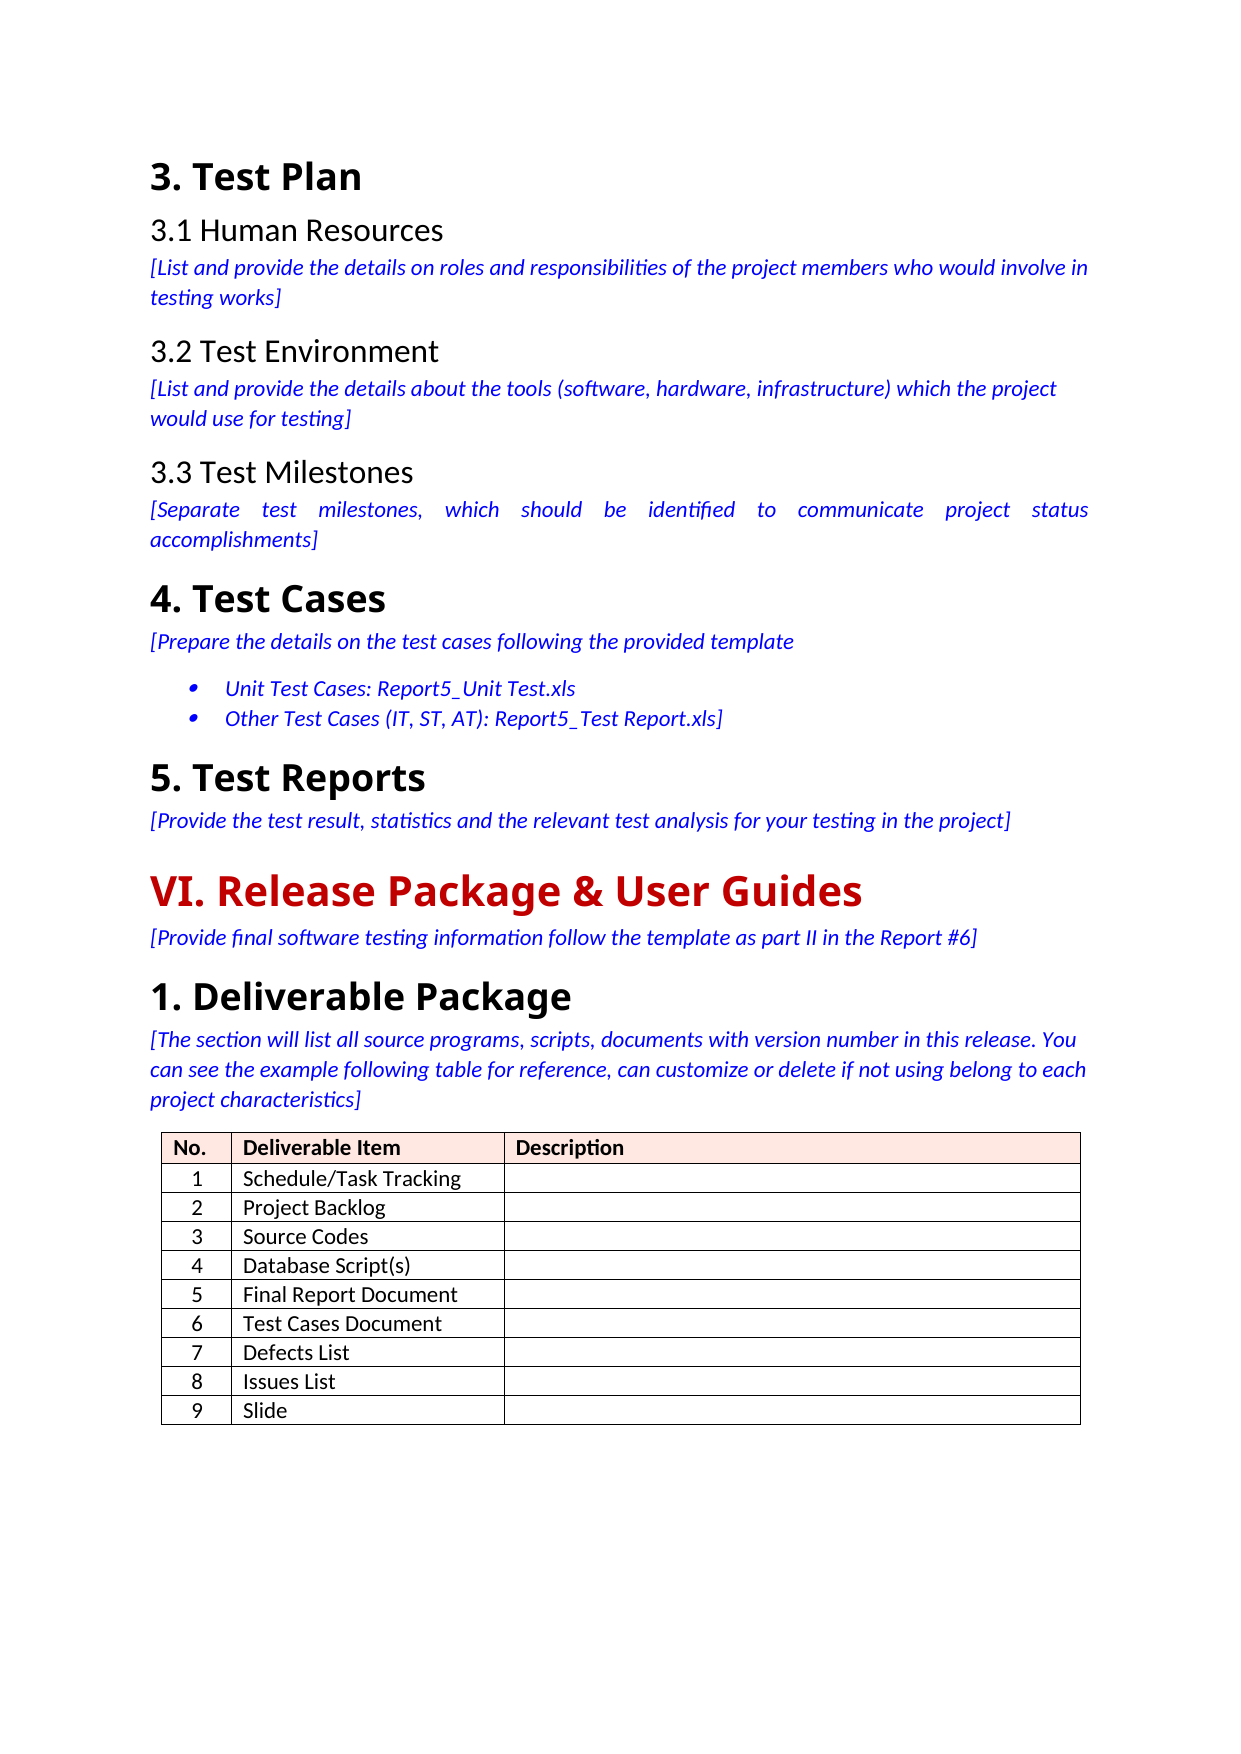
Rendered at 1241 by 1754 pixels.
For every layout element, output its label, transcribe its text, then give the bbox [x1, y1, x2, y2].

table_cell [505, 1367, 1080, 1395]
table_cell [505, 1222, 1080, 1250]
text [List and provide the details about the tools (software, hardware, infrastructure) which the project would use for testing] [150, 374, 1093, 432]
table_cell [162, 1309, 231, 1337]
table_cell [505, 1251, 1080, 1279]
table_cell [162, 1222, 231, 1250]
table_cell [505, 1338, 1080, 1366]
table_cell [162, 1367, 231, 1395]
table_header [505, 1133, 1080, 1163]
subtitle 1. Deliverable Package [150, 970, 1093, 1021]
text [List and provide the details on roles and responsibilities of the project members who would involve in testing works] [150, 253, 1093, 311]
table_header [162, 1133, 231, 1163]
subtitle 5. Test Reports [150, 751, 1093, 802]
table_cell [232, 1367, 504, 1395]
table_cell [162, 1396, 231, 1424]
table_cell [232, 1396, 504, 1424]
text [Provide the test result, statistics and the relevant test analysis for your testing in the project] [150, 807, 1093, 834]
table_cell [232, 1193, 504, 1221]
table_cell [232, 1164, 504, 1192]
subtitle 3. Test Plan [150, 150, 1093, 201]
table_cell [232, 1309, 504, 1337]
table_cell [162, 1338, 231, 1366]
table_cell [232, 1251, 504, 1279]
subtitle 4. Test Cases [150, 572, 1093, 623]
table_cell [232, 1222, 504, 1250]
text [Provide final software testing information follow the template as part II in the Report #6] [150, 923, 1093, 951]
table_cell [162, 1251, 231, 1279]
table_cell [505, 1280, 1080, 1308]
subtitle 3.1 Human Resources [150, 209, 1093, 250]
subtitle VI. Release Package & User Guides [150, 862, 1093, 918]
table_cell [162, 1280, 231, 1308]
list Other Test Cases (IT, ST, AT): Report5_Test Report.xls] [187, 704, 1093, 733]
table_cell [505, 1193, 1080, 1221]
text [Separate test milestones, which should be identified to communicate project status accomplishments] [150, 495, 1093, 553]
subtitle 3.2 Test Environment [150, 330, 1093, 371]
list Unit Test Cases: Report5_Unit Test.xls [187, 674, 1093, 702]
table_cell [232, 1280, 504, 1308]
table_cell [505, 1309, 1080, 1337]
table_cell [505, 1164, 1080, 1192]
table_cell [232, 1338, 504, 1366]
text [The section will list all source programs, scripts, documents with version number in this release. You can see the example following table for reference, can customize or delete if not using belong to each project characteristics] [150, 1025, 1093, 1113]
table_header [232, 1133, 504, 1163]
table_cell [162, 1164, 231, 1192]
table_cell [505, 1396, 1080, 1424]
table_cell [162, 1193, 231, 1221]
subtitle 3.3 Test Milestones [150, 451, 1093, 492]
text [Prepare the details on the test cases following the provided template [150, 627, 1093, 656]
